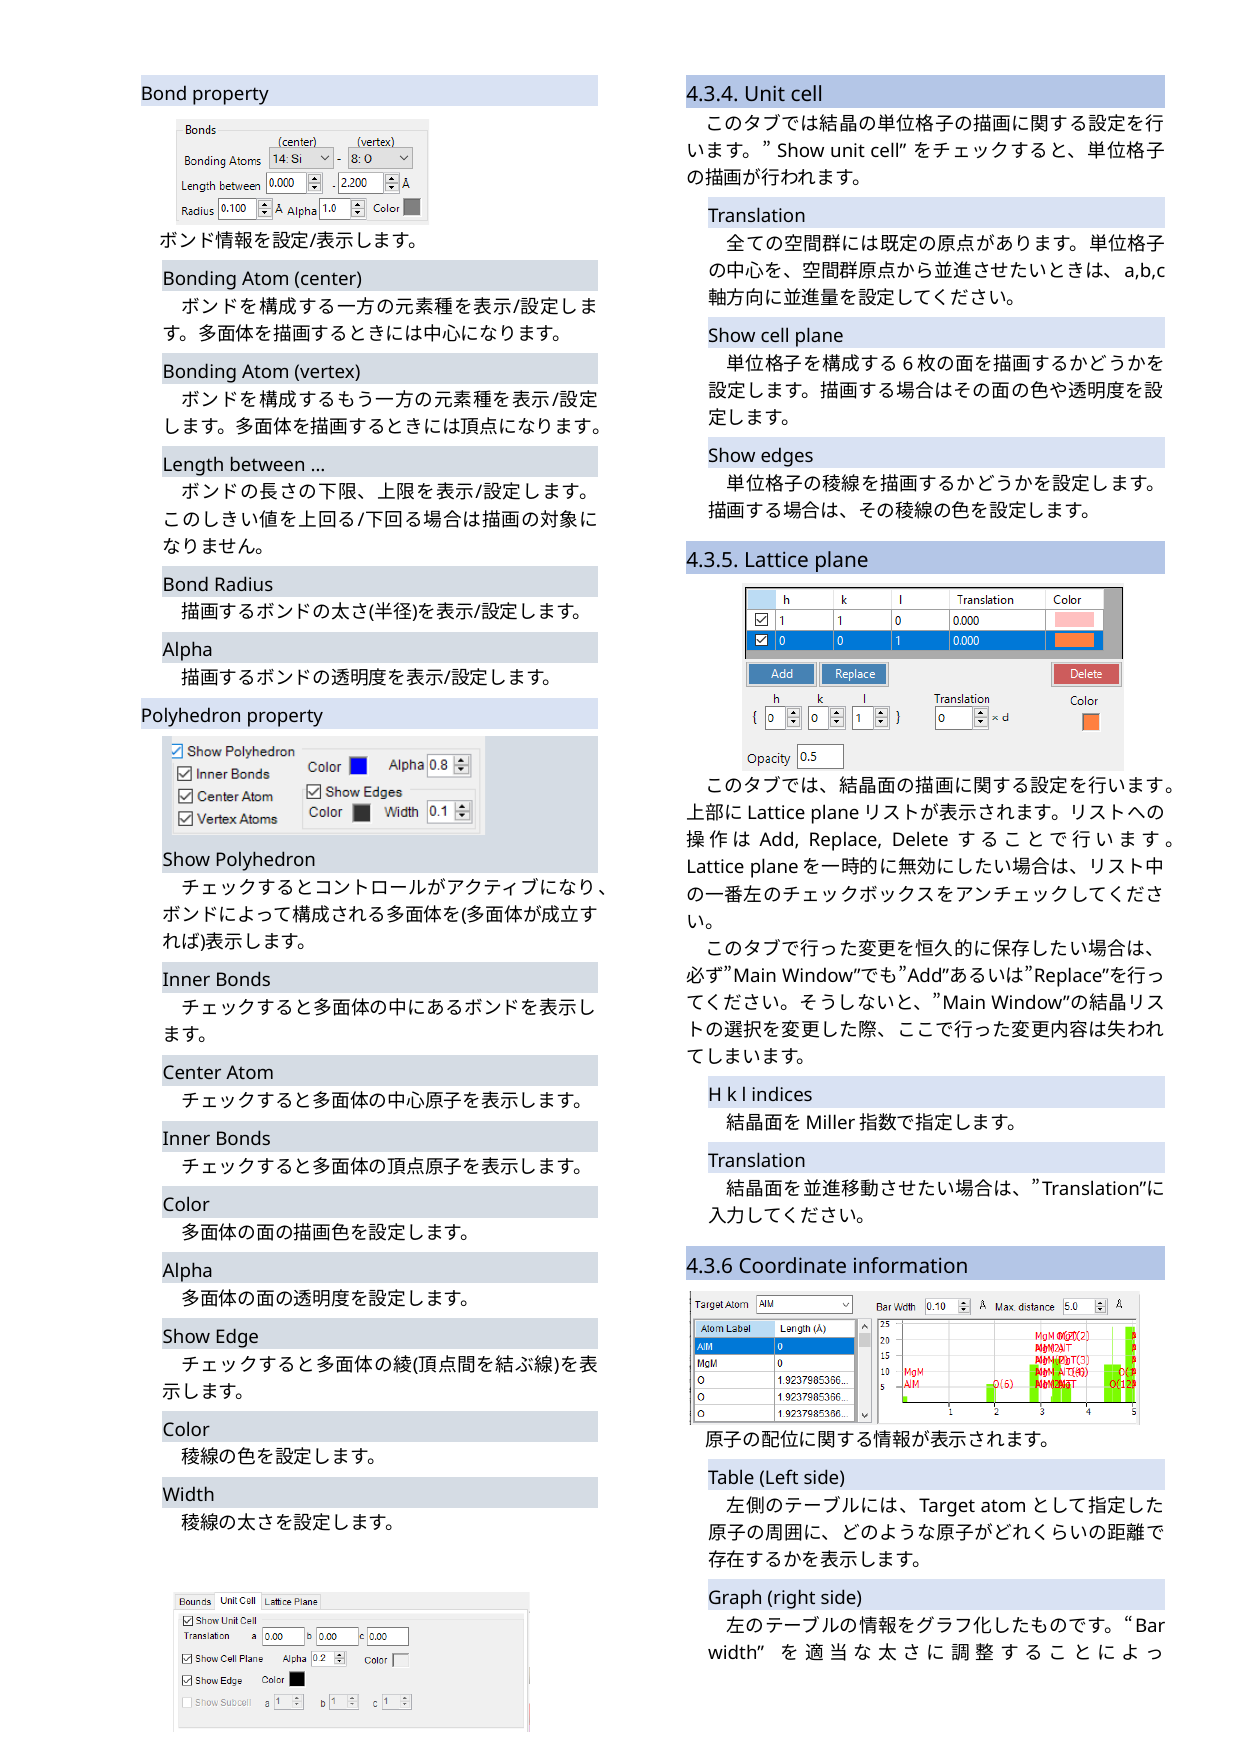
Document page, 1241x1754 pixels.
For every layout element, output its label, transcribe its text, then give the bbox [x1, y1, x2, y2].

subtitle Show edges [708, 437, 1165, 468]
subtitle Inner Bonds [162, 1121, 598, 1152]
subtitle Translation [708, 1142, 1165, 1173]
subtitle Alpha [162, 1252, 598, 1283]
subtitle Width [162, 1477, 598, 1508]
text ボンドを構成するもう一方の元素種を表示/設定します。多面体を描画するときには頂点になります。 [162, 384, 598, 438]
subtitle Bonding Atom (center) [162, 260, 598, 291]
subtitle Bond property [141, 75, 598, 106]
subtitle Inner Bonds [162, 962, 598, 993]
subtitle Color [162, 1186, 598, 1218]
subtitle 4.3.4. Unit cell [686, 75, 1165, 108]
text このタブでは結晶の単位格子の描画に関する設定を行います。” Show unit cell” をチェックすると、単位格子の描画が行われます。 [686, 108, 1165, 189]
subtitle Bond Radius [162, 566, 598, 597]
picture [173, 1592, 530, 1732]
subtitle Show Edge [162, 1318, 598, 1349]
text 左のテーブルの情報をグラフ化したものです。“Bar width” を適当な太さに調整することによって、”Target atom”の配位数が推定できます。 [708, 1610, 1165, 1664]
text 単位格子を構成する6枚の面を描画するかどうかを設定します。描画する場合はその面の色や透明度を設定します。 [708, 348, 1165, 429]
text ボンドの長さの下限、上限を表示/設定します。このしきい値を上回る/下回る場合は描画の対象になりません。 [162, 477, 598, 558]
text 全ての空間群には既定の原点があります。単位格子の中心を、空間群原点から並進させたいときは、a,b,c軸方向に並進量を設定してください。 [708, 228, 1165, 309]
subtitle Center Atom [162, 1055, 598, 1086]
subtitle Show cell plane [708, 317, 1165, 348]
subtitle Length between … [162, 446, 598, 477]
subtitle Graph (right side) [708, 1579, 1165, 1610]
text このタブで行った変更を恒久的に保存したい場合は、必ず”Main Window”でも”Add”あるいは”Replace”を行ってください。そうしないと、”Main Window”の結晶リストの選択を変更した際、ここで行った変更内容は失われてしまいます。 [686, 933, 1165, 1069]
text 結晶面を並進移動させたい場合は、”Translation”に入力してください。 [708, 1173, 1165, 1228]
text 描画するボンドの透明度を表示/設定します。 [162, 663, 598, 690]
subtitle 4.3.5. Lattice plane [686, 541, 1165, 574]
text 描画するボンドの太さ(半径)を表示/設定します。 [162, 597, 598, 624]
subtitle Polyhedron property [141, 698, 598, 729]
text ボンドを構成する一方の元素種を表示/設定します。多面体を描画するときには中心になります。 [162, 291, 598, 346]
text チェックすると多面体の中心原子を表示します。 [162, 1086, 598, 1113]
subtitle Alpha [162, 632, 598, 663]
subtitle Table (Left side) [708, 1459, 1165, 1490]
subtitle Color [162, 1411, 598, 1442]
text チェックするとコントロールがアクティブになり、ボンドによって構成される多面体を(多面体が成立すれば)表示します。 [162, 873, 598, 954]
text 多面体の面の描画色を設定します。 [162, 1218, 598, 1245]
text チェックすると多面体の中にあるボンドを表示します。 [162, 993, 598, 1047]
subtitle Translation [708, 197, 1165, 228]
text 多面体の面の透明度を設定します。 [162, 1283, 598, 1311]
picture [176, 119, 430, 226]
subtitle Bonding Atom (vertex) [162, 353, 598, 384]
text 結晶面をMiller指数で指定します。 [708, 1108, 1165, 1135]
picture [171, 736, 486, 835]
text 稜線の色を設定します。 [162, 1442, 598, 1469]
text 左側のテーブルには、Target atomとして指定した原子の周囲に、どのような原子がどれくらいの距離で存在するかを表示します。 [708, 1490, 1165, 1572]
subtitle H k l indices [708, 1076, 1165, 1108]
text チェックすると多面体の綾(頂点間を結ぶ線)を表示します。 [162, 1349, 598, 1403]
picture [689, 1291, 1140, 1425]
picture [741, 582, 1124, 771]
text 稜線の太さを設定します。 [162, 1508, 598, 1535]
text 単位格子の稜線を描画するかどうかを設定します。描画する場合は、その稜線の色を設定します。 [708, 468, 1165, 522]
text チェックすると多面体の頂点原子を表示します。 [162, 1152, 598, 1179]
subtitle 4.3.6 Coordinate information [686, 1246, 1165, 1280]
